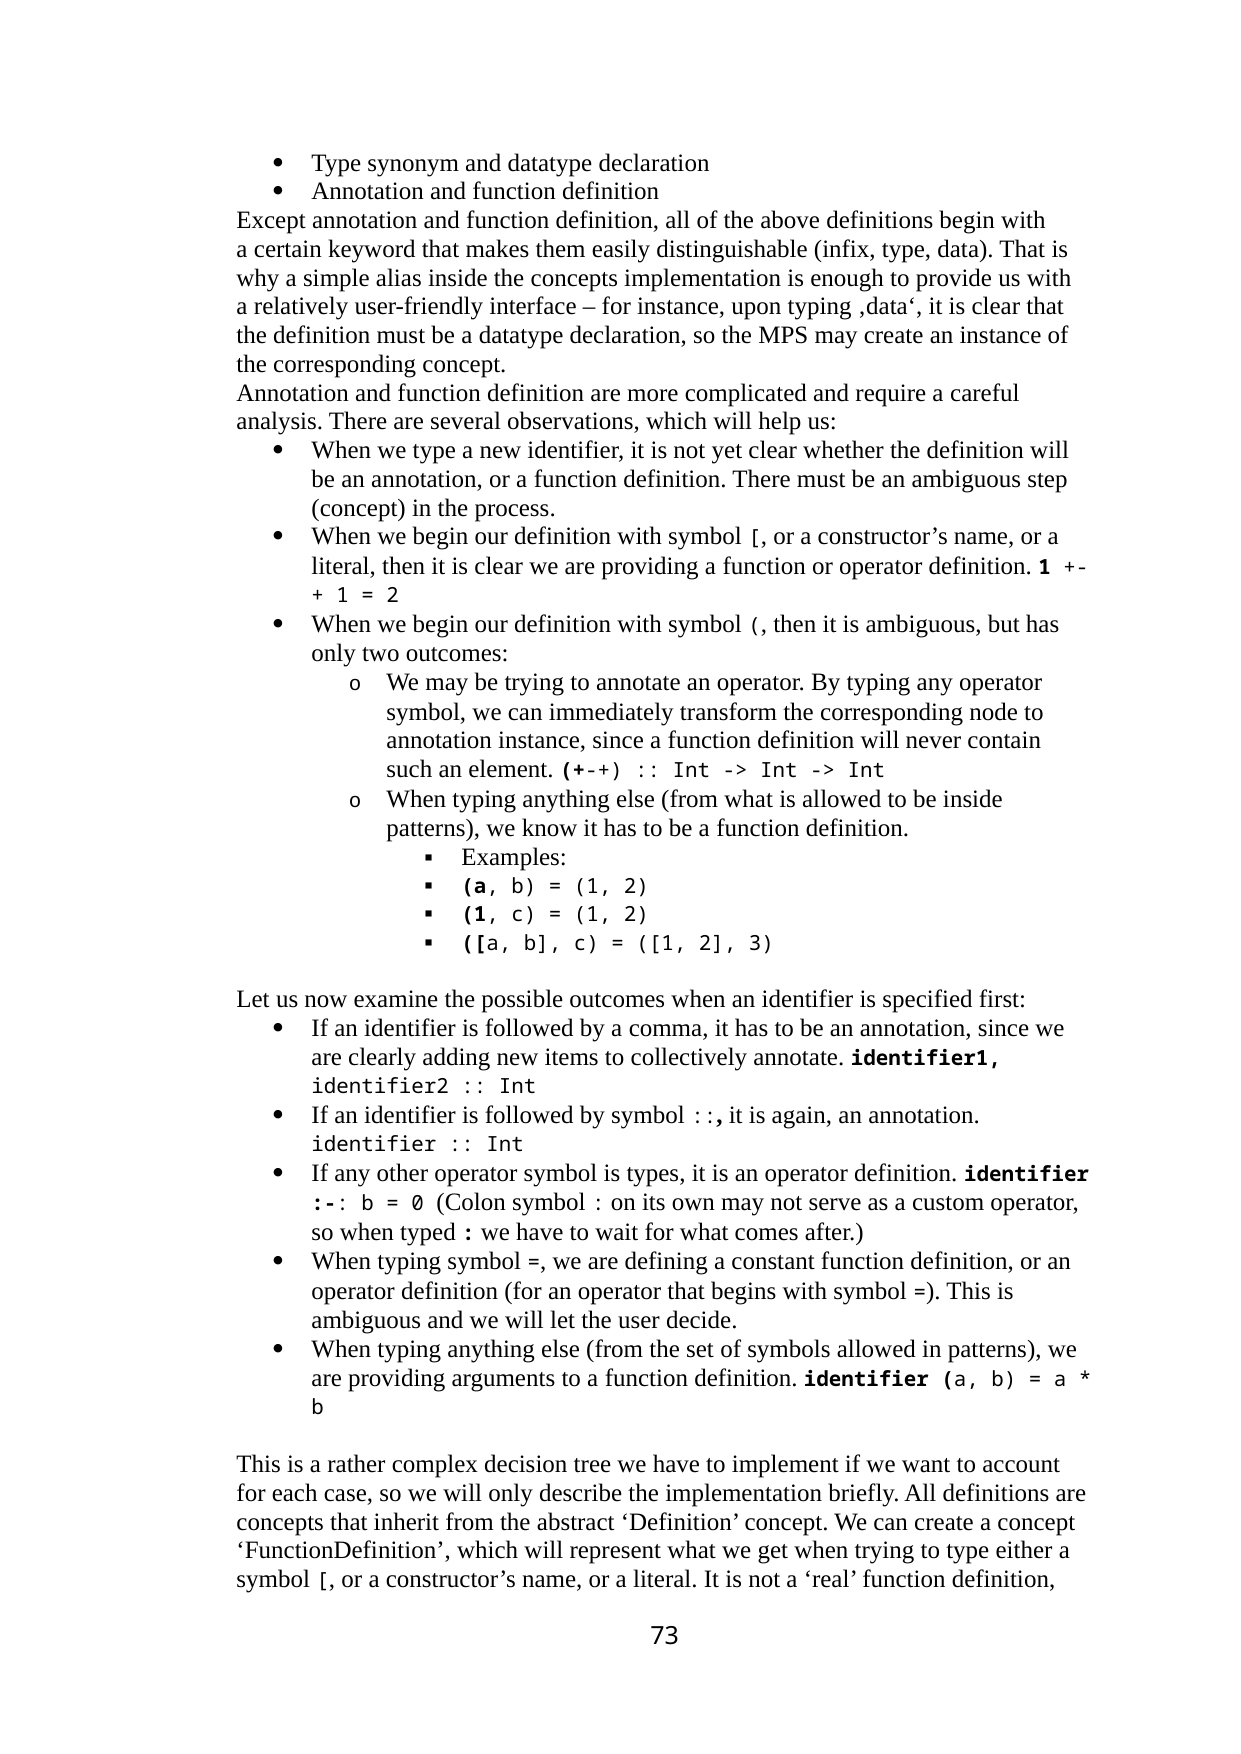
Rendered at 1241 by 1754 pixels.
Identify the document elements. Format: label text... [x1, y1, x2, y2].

list When typing anything else (from the set of symbols allowed in patterns), we are providing arguments to a function definition. identifier (a, b) = a * b [274, 1334, 1092, 1421]
list When typing anything else (from what is allowed to be inside patterns), we know it has to be a function definition. [349, 784, 1092, 842]
list (a, b) = (1, 2) [424, 871, 1092, 899]
text Annotation and function definition are more complicated and require a careful analysis. There are several observations, which will help us: [236, 378, 1092, 435]
list If an identifier is followed by a comma, it has to be an annotation, since we are clearly adding new items to collectively annotate. identifier1, identifier2 :: Int [274, 1013, 1092, 1100]
text Let us now examine the possible outcomes when an identifier is specified first: [236, 984, 1092, 1013]
list When we begin our definition with symbol (, then it is ambiguous, but has only two outcomes: [274, 609, 1092, 667]
list Examples: [424, 842, 1092, 871]
list We may be trying to annotate an operator. By typing any operator symbol, we can immediately transform the corresponding node to annotation instance, since a function definition will never contain such an element. (+-+) :: Int -> Int -> Int [349, 667, 1092, 784]
list When we type a new identifier, it is not yet clear whether the definition will be an annotation, or a function definition. There must be an ambiguous step (concept) in the process. [274, 435, 1092, 521]
list Type synonym and datatype declaration [274, 148, 1092, 176]
list If any other operator symbol is types, it is an operator definition. identifier :-: b = 0 (Colon symbol : on its own may not serve as a custom operator, so when typed : we have to wait for what comes after.) [274, 1158, 1092, 1246]
list If an identifier is followed by symbol ::, it is again, an annotation. identifier :: Int [274, 1100, 1092, 1158]
text Except annotation and function definition, all of the above definitions begin with a certain keyword that makes them easily distinguishable (infix, type, data). That is why a simple alias inside the concepts implementation is enough to provide us with a relatively user-friendly interface – for instance, upon typing ‚data‘, it is clear that the definition must be a datatype declaration, so the MPS may create an instance of the corresponding concept. [236, 205, 1092, 378]
list When we begin our definition with symbol [, or a constructor’s name, or a literal, then it is clear we are providing a function or operator definition. 1 +-+ 1 = 2 [274, 521, 1092, 609]
list Annotation and function definition [274, 176, 1092, 205]
list When typing symbol =, we are defining a constant function definition, or an operator definition (for an operator that begins with symbol =). This is ambiguous and we will let the user decide. [274, 1246, 1092, 1334]
list ([a, b], c) = ([1, 2], 3) [424, 928, 1092, 956]
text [236, 1449, 1092, 1594]
list (1, c) = (1, 2) [424, 899, 1092, 928]
